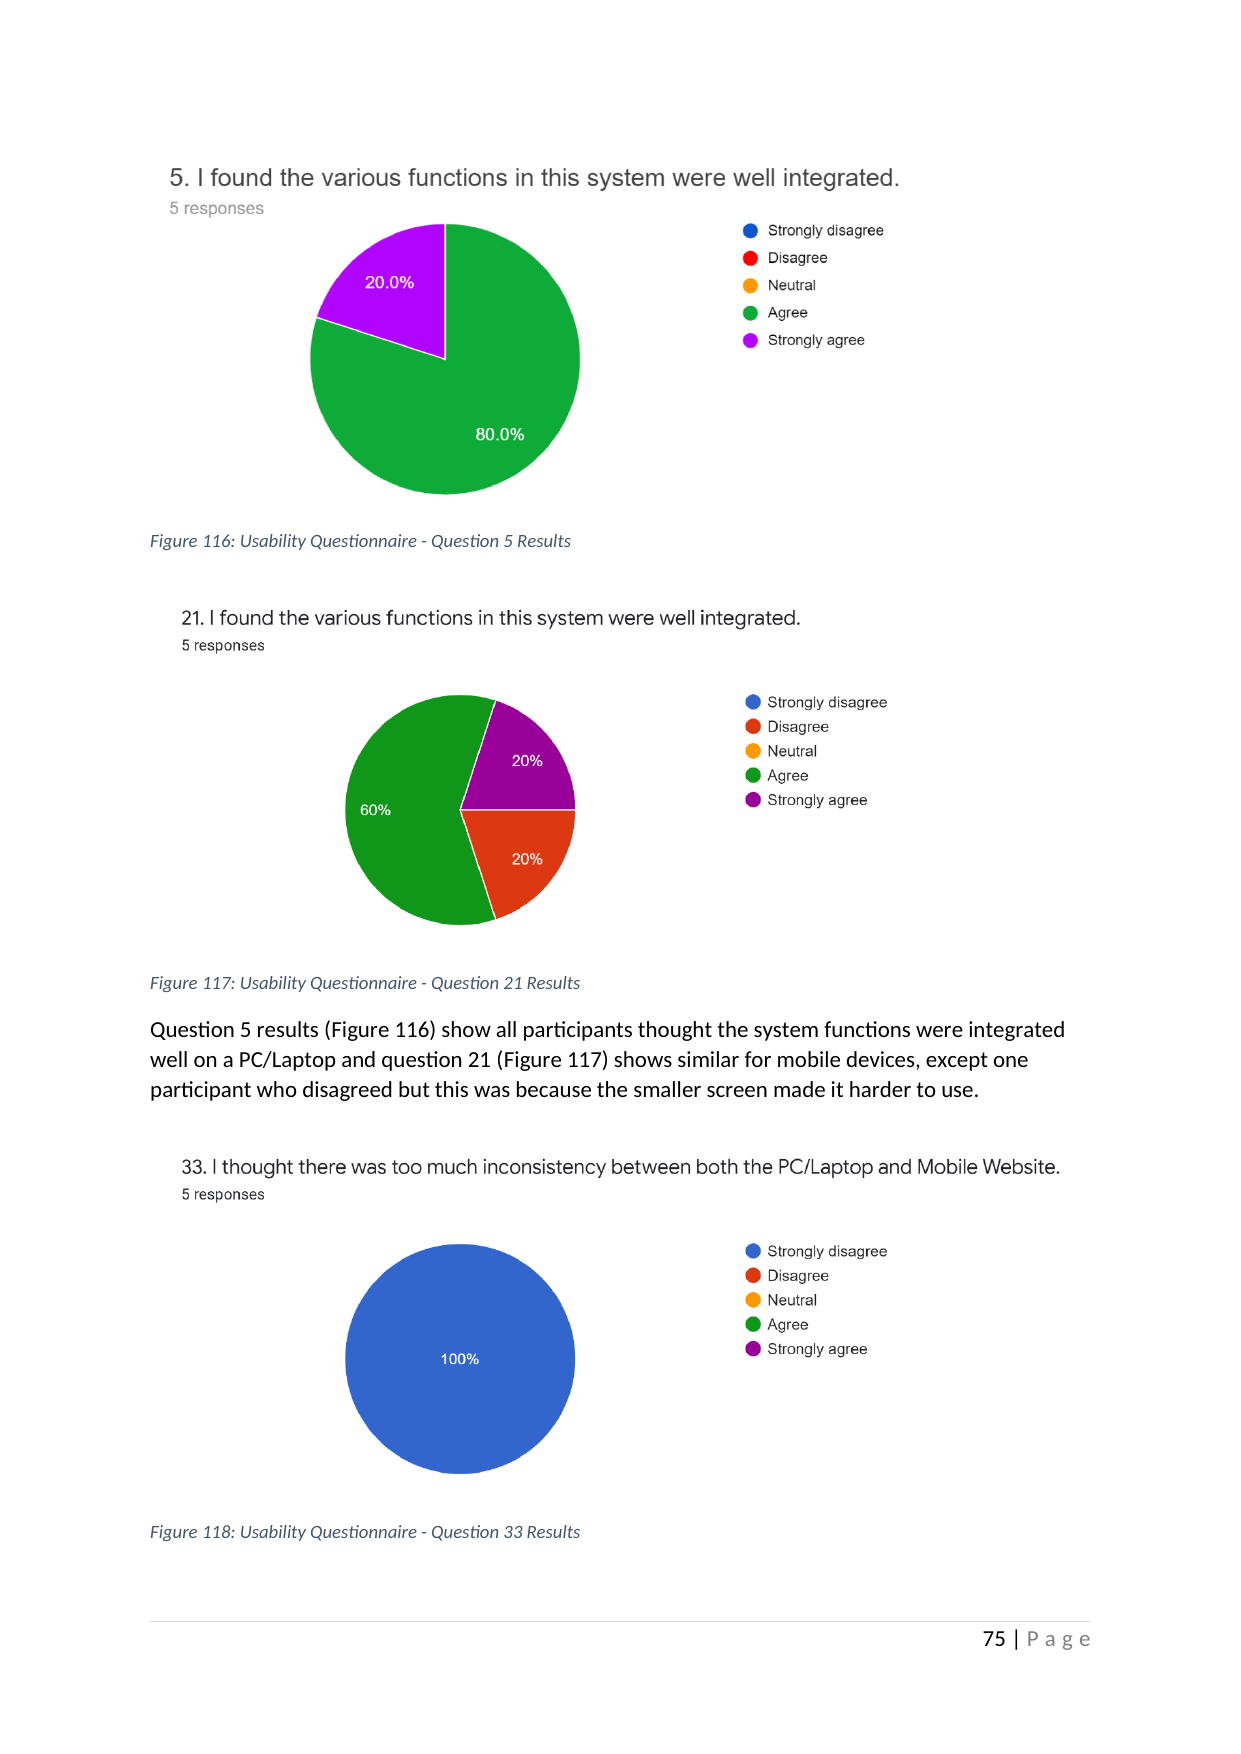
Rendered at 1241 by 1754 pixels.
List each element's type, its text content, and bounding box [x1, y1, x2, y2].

picture [150, 573, 1091, 969]
text Question 5 results (Figure 116) show all participants thought the system functions were integrated well on a PC/Laptop and question 21 (Figure 117) shows similar for mobile devices, except one participant who disagreed but this was because the smaller screen made it harder to use. [150, 1015, 1090, 1103]
picture [150, 1122, 1091, 1518]
picture [150, 150, 932, 528]
